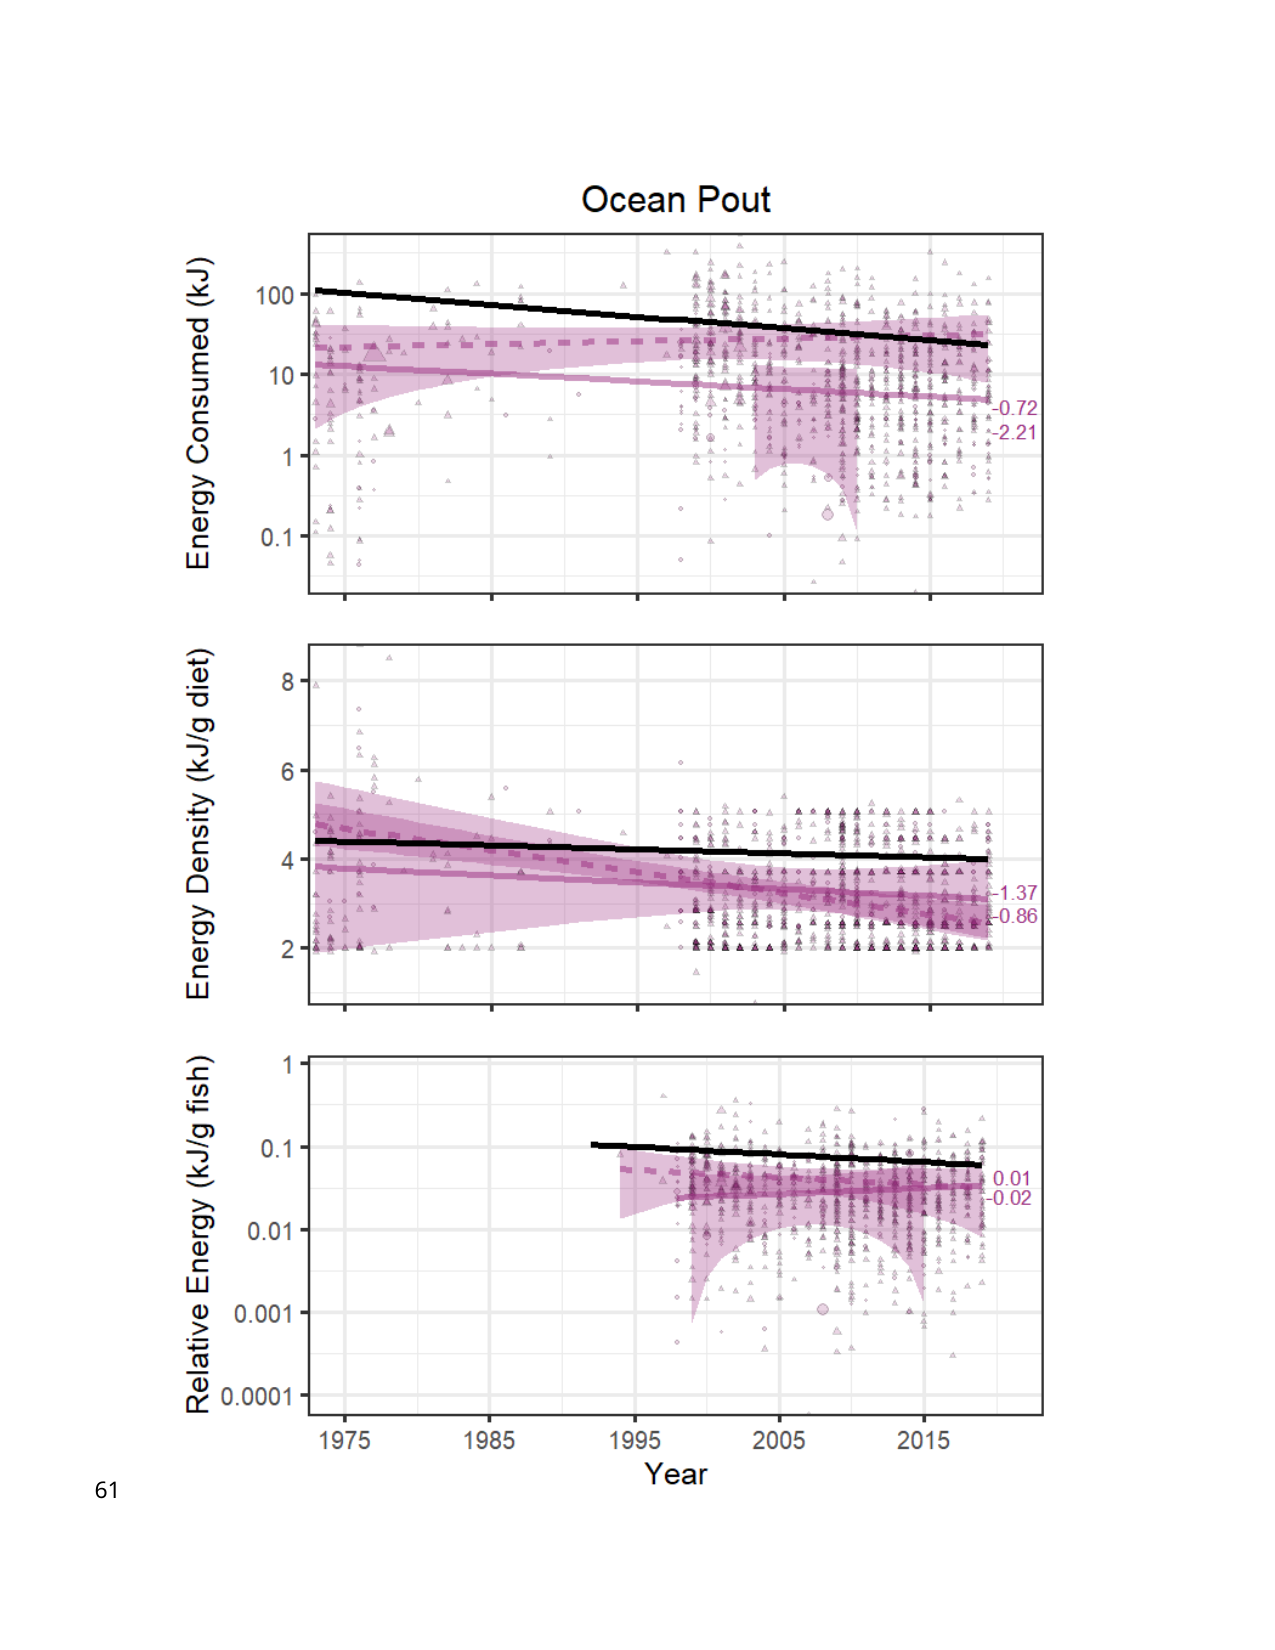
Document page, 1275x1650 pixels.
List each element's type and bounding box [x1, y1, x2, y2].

picture [150, 150, 1061, 1499]
